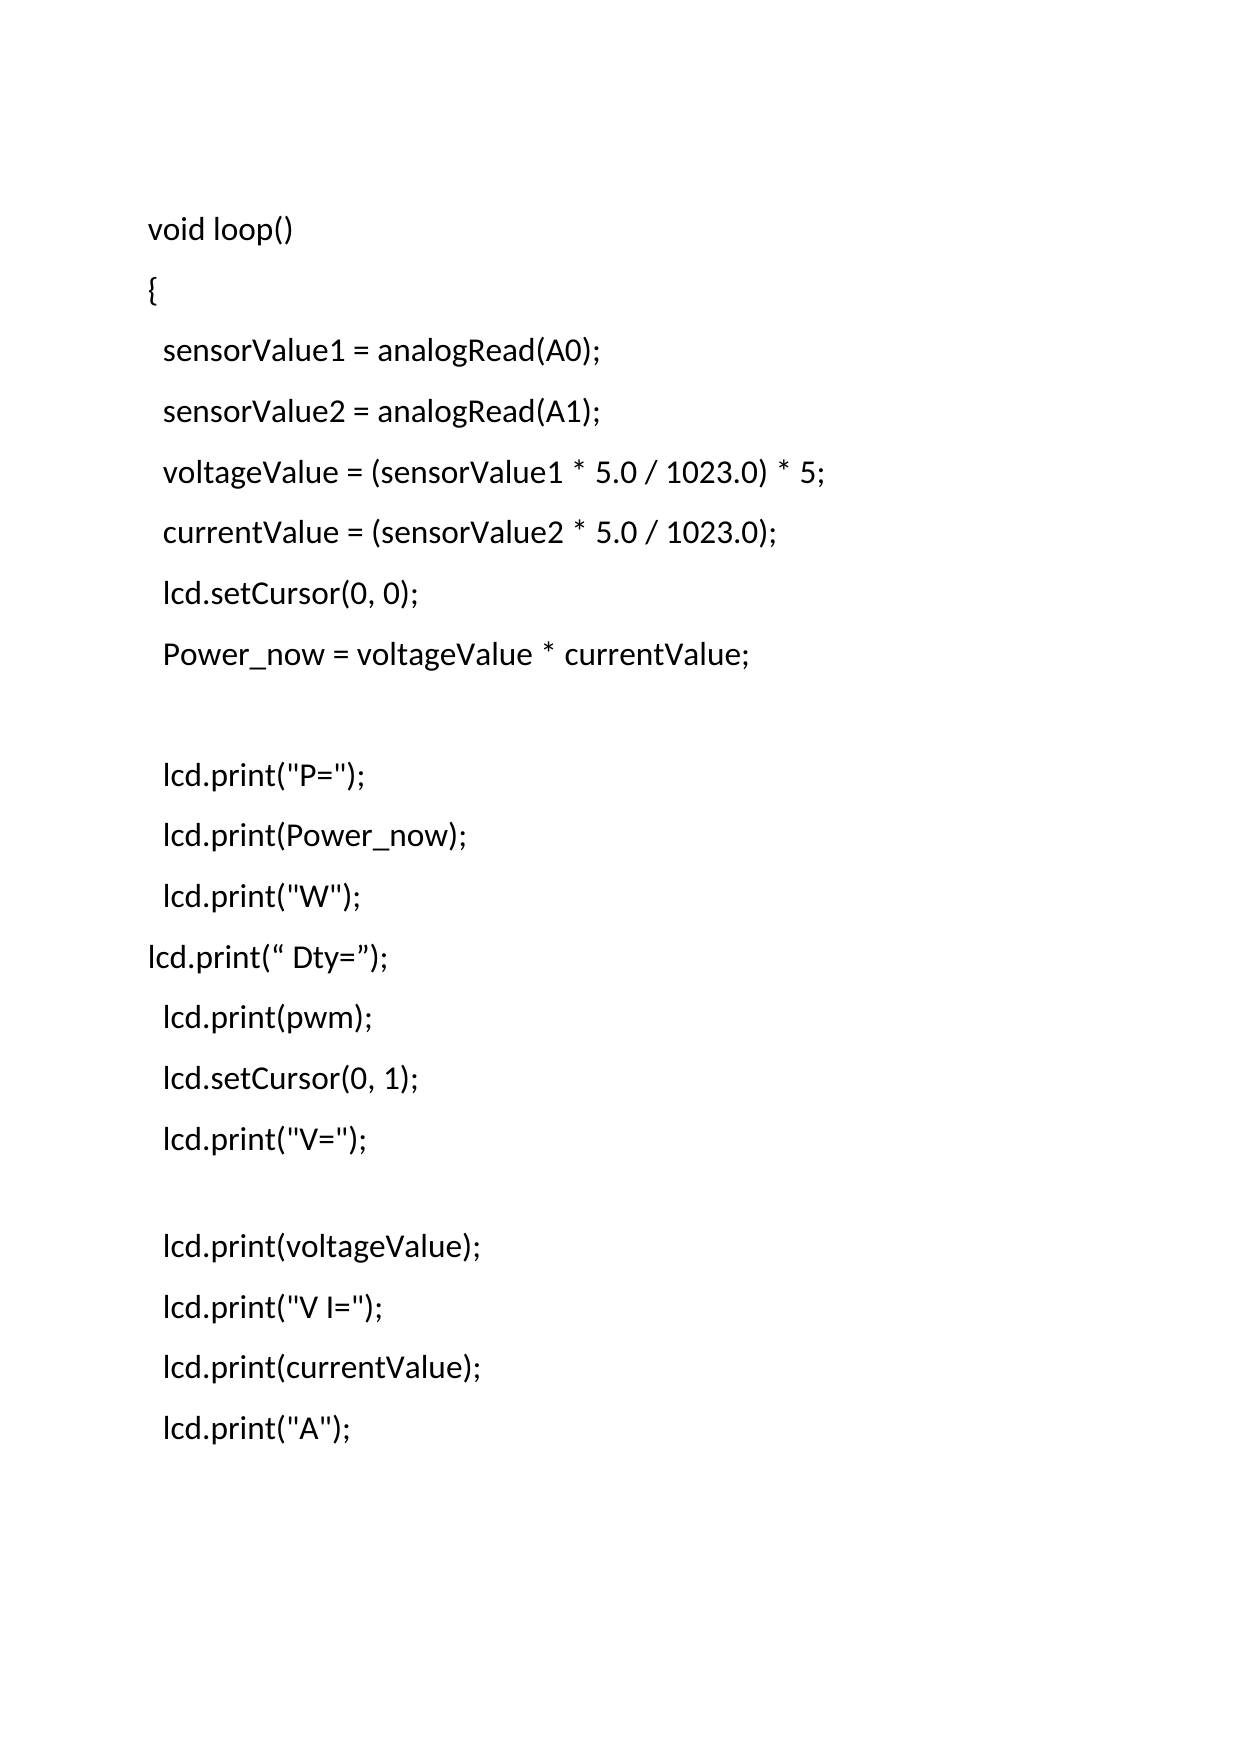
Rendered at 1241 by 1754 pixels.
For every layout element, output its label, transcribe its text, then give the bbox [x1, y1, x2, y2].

text lcd.print("V I="); [148, 1286, 1093, 1326]
text void loop() [148, 208, 1093, 249]
text lcd.print("P="); [148, 754, 1093, 794]
text lcd.print(Power_now); [148, 814, 1093, 855]
text lcd.print(pwm); [148, 996, 1093, 1037]
text lcd.print(“ Dty=”); [148, 936, 1093, 976]
text lcd.print("W"); [148, 875, 1093, 916]
text lcd.setCursor(0, 1); [148, 1057, 1093, 1098]
text Power_now = voltageValue * currentValue; [148, 633, 1093, 673]
text lcd.print(voltageValue); [148, 1225, 1093, 1266]
text lcd.print(currentValue); [148, 1346, 1093, 1387]
text sensorValue2 = analogRead(A1); [148, 390, 1093, 431]
text lcd.print("V="); [148, 1118, 1093, 1158]
text currentValue = (sensorValue2 * 5.0 / 1023.0); [148, 511, 1093, 552]
text { [148, 269, 1093, 309]
text lcd.print("A"); [148, 1407, 1093, 1448]
text lcd.setCursor(0, 0); [148, 572, 1093, 613]
text voltageValue = (sensorValue1 * 5.0 / 1023.0) * 5; [148, 451, 1093, 491]
text sensorValue1 = analogRead(A0); [148, 329, 1093, 370]
